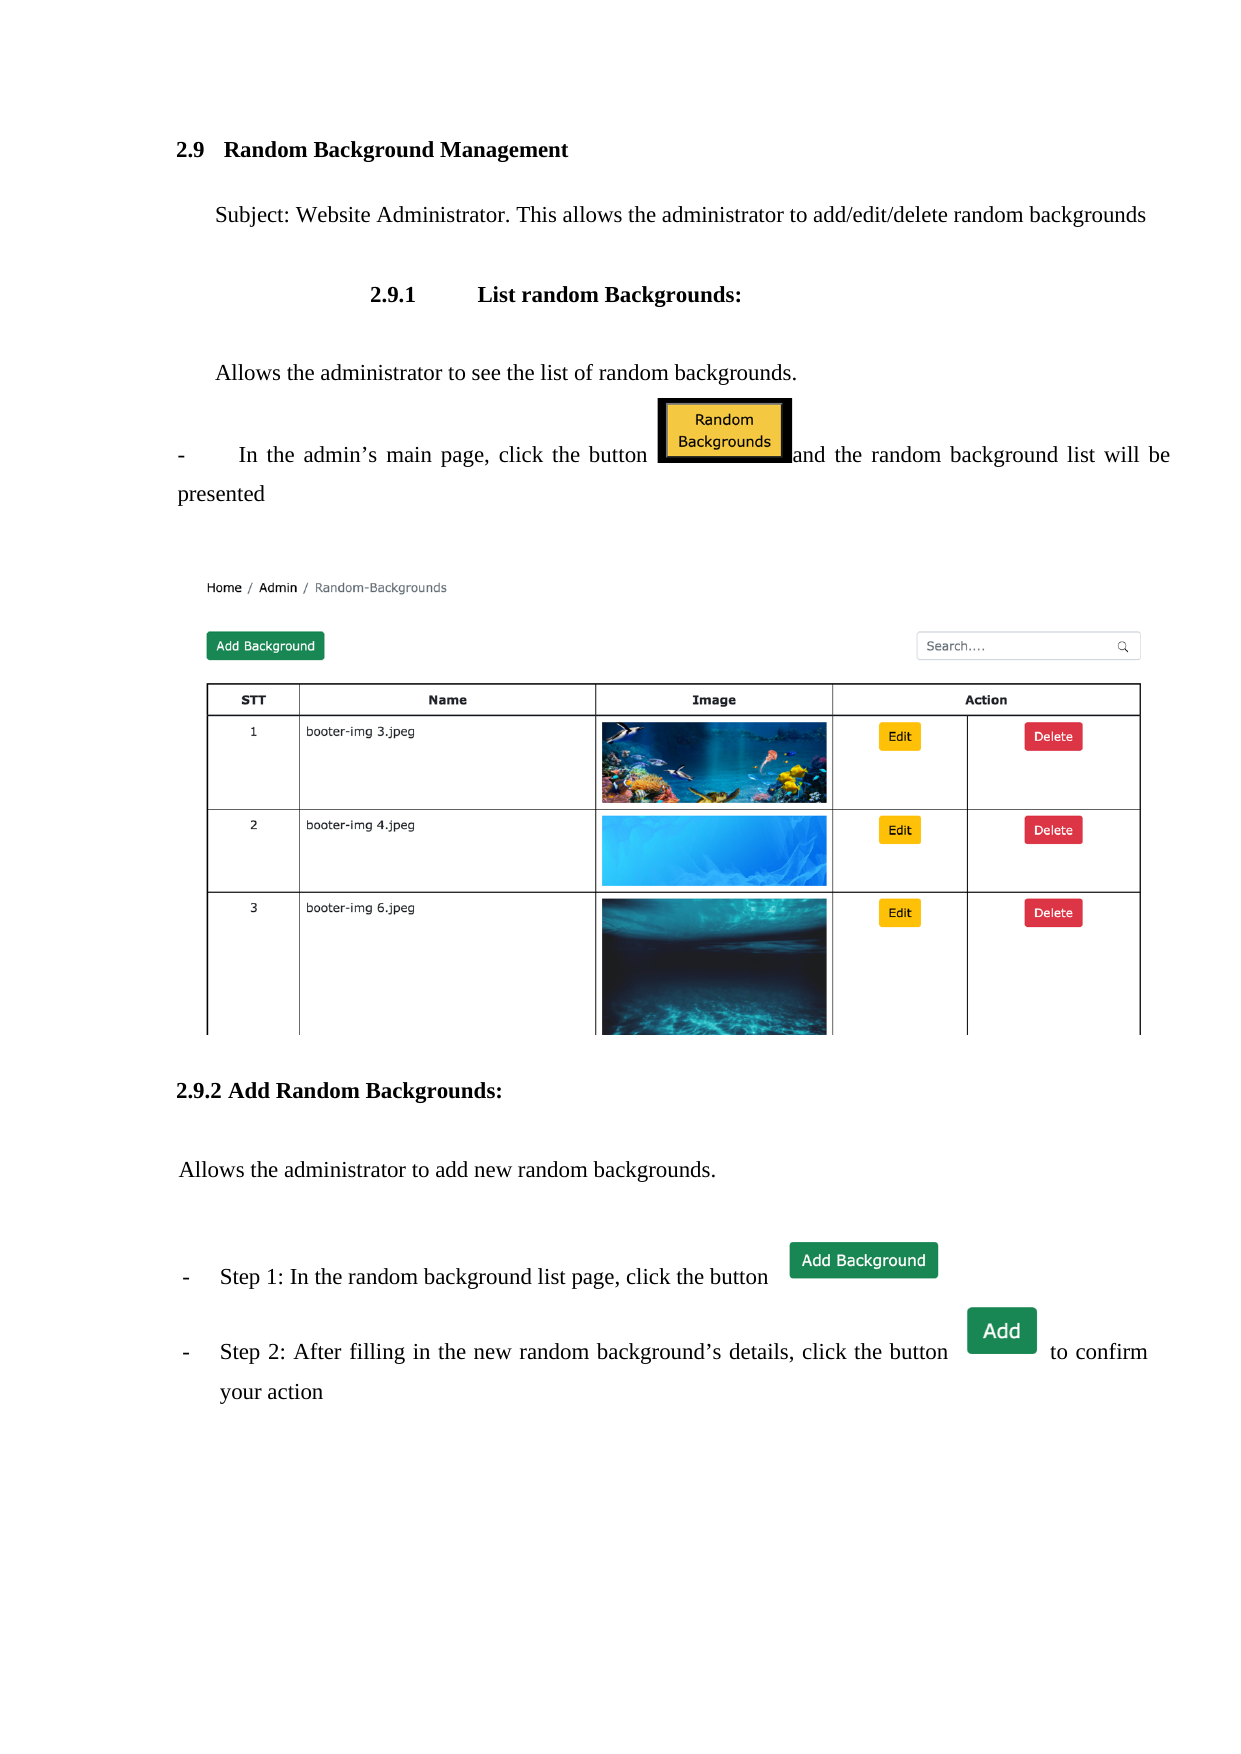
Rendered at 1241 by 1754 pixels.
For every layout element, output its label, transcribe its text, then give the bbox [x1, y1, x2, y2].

text Allows the administrator to see the list of random backgrounds. [215, 359, 1148, 386]
subtitle List random Backgrounds: [370, 281, 1171, 307]
subtitle 2.9.2 Add Random Backgrounds: [176, 1077, 1171, 1104]
picture [774, 1235, 949, 1285]
text Allows the administrator to add new random backgrounds. [177, 1156, 1171, 1182]
subtitle 2.9 Random Background Management [176, 136, 1171, 162]
text Subject: Website Administrator. This allows the administrator to add/edit/delete random backgrounds [215, 201, 1148, 227]
picture [957, 1302, 1043, 1360]
picture [657, 398, 793, 463]
list Step 2: After filling in the new random background’s details, click the button to confirm your action [182, 1303, 1148, 1404]
list Step 1: In the random background list page, click the button [182, 1236, 1148, 1290]
text - In the admin’s main page, click the button and the random background list will be presented [177, 399, 1171, 507]
picture [183, 560, 1164, 1035]
